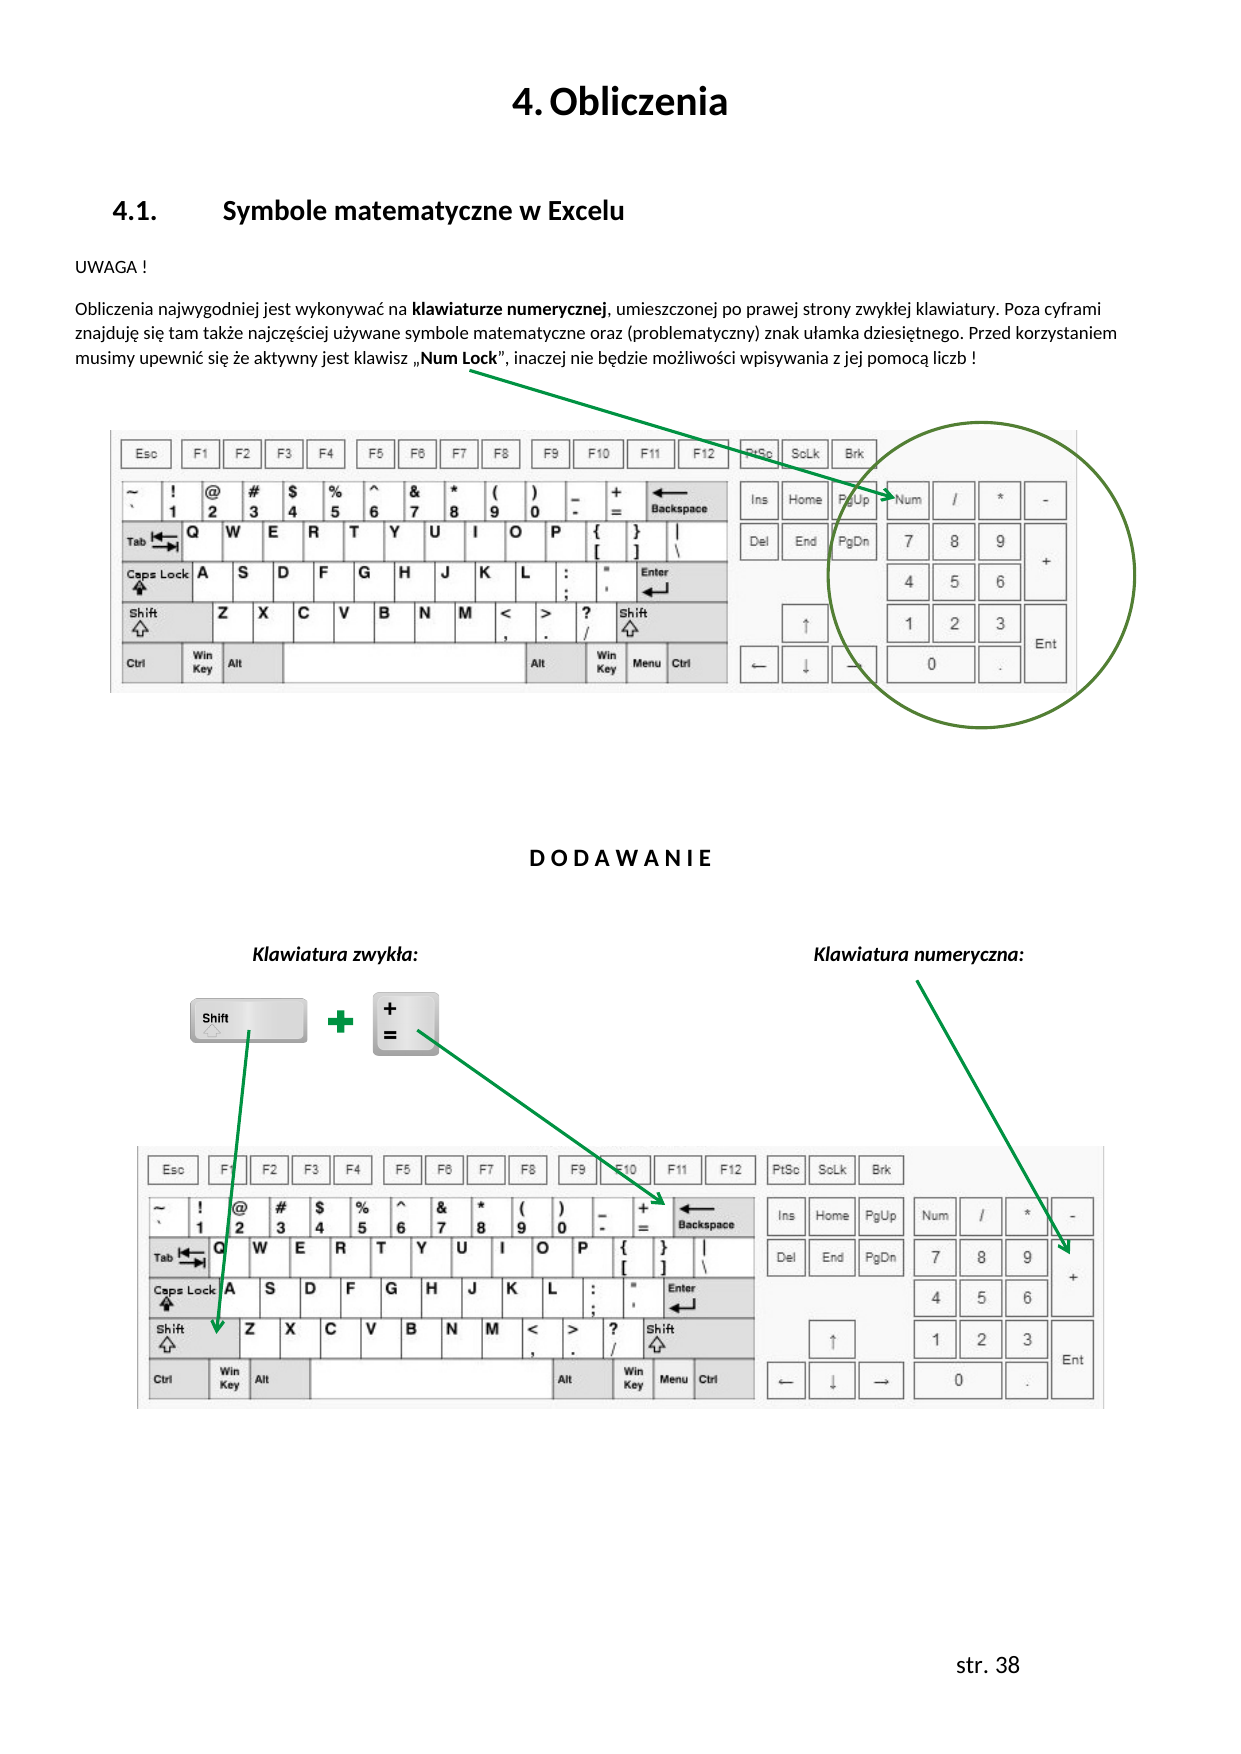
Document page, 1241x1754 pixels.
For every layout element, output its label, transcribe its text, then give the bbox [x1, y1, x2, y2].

picture [190, 998, 308, 1043]
text UWAGA ! [75, 256, 1165, 278]
picture [137, 1146, 1105, 1409]
picture [110, 430, 880, 693]
subtitle Obliczenia [75, 75, 1165, 126]
picture [830, 430, 1078, 693]
subtitle Symbole matematyczne w Excelu [112, 192, 1165, 228]
picture [372, 992, 440, 1056]
picture [677, 430, 926, 484]
text Obliczenia najwygodniej jest wykonywać na klawiaturze numerycznej, umieszczonej po prawej strony zwykłej klawiatury. Poza cyframi znajduję się tam także najczęściej używane symbole matematyczne oraz (problematyczny) znak ułamka dziesiętnego. Przed korzystaniem musimy upewnić się że aktywny jest klawisz „Num Lock”, inaczej nie będzie możliwości wpisywania z jej pomocą liczb ! [75, 297, 1165, 369]
text Klawiatura zwykła: Klawiatura numeryczna: [75, 942, 1165, 967]
picture [1037, 430, 1078, 453]
text D O D A W A N I E [75, 842, 1165, 873]
